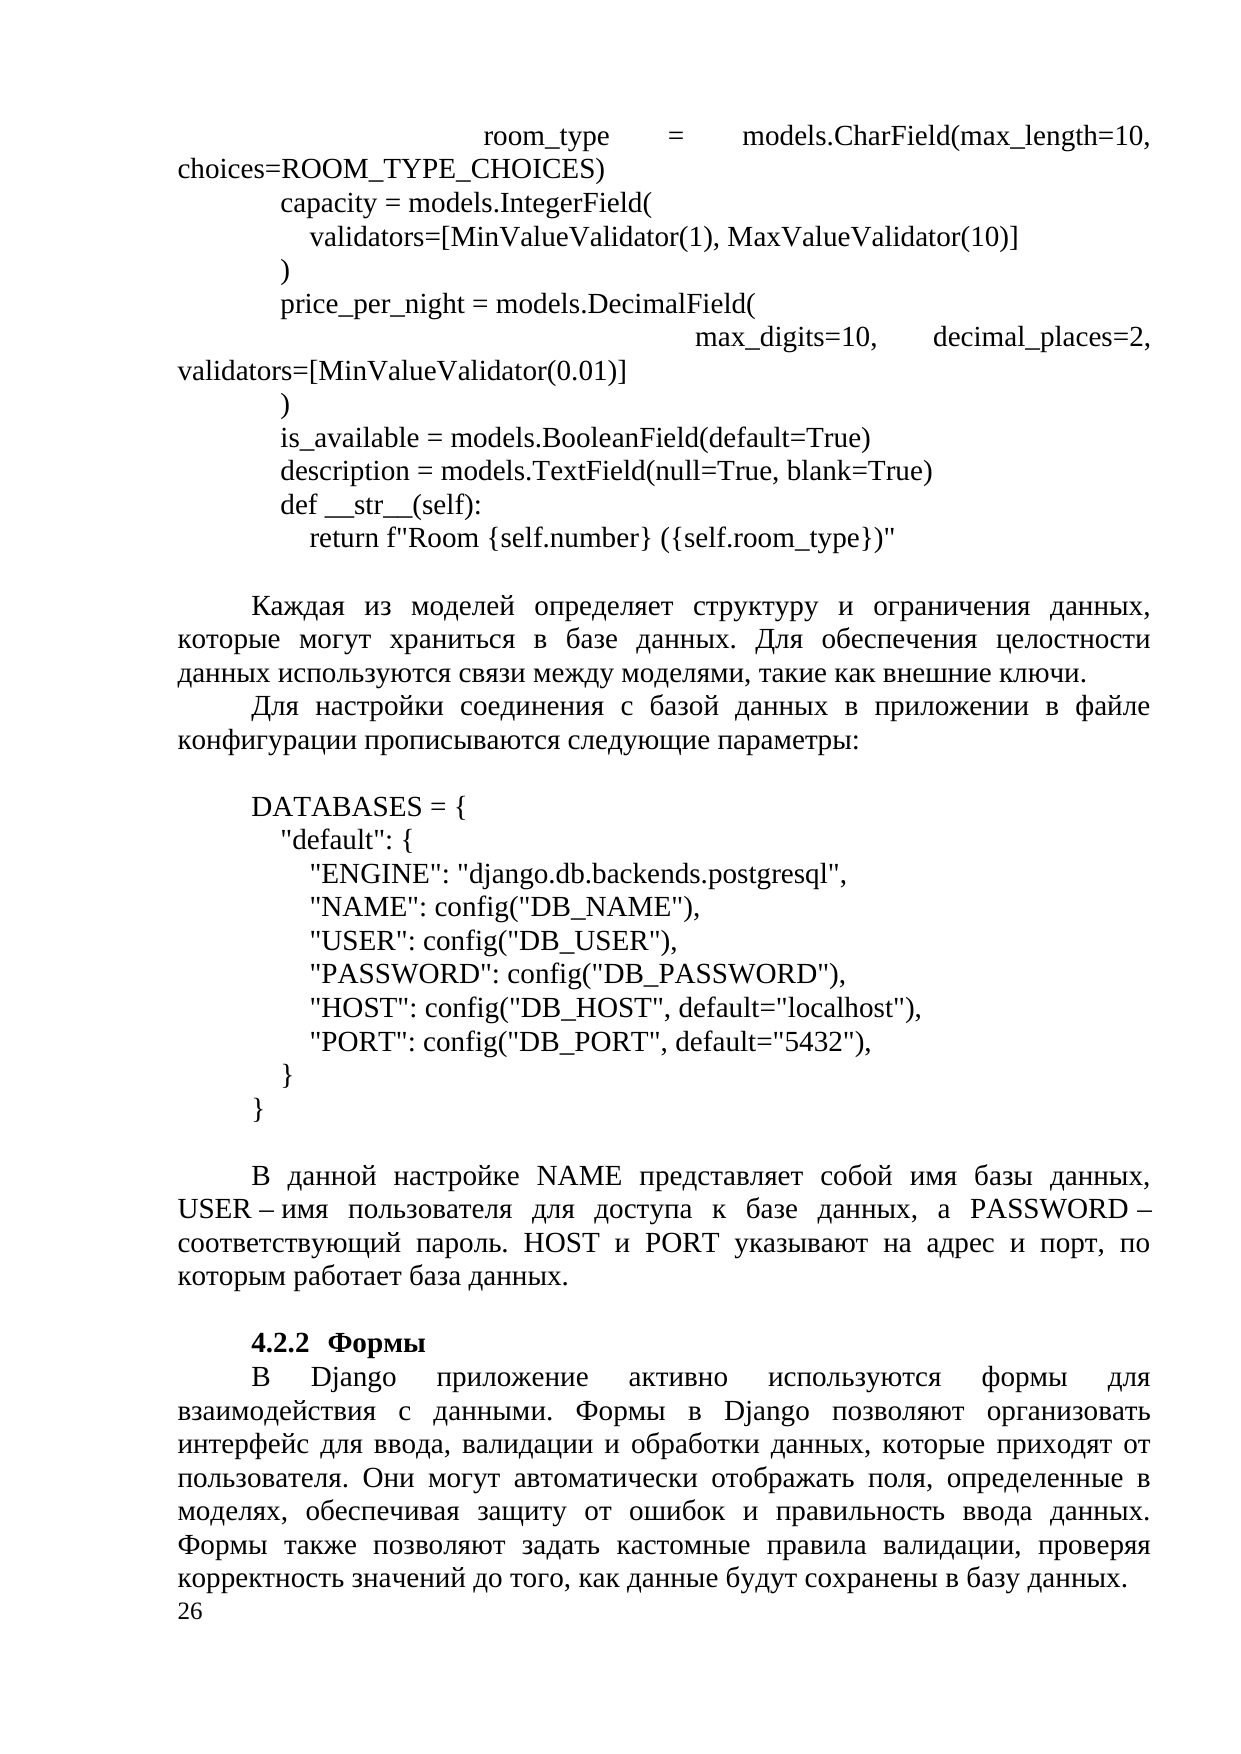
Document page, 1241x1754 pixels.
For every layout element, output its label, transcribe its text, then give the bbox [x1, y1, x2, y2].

text description = models.TextField(null=True, blank=True) [177, 453, 1152, 487]
text capacity = models.IntegerField( [177, 185, 1152, 219]
text price_per_night = models.DecimalField( [177, 286, 1152, 319]
text DATABASES = { [177, 789, 1152, 822]
text ) [177, 386, 1152, 420]
text is_available = models.BooleanField(default=True) [177, 420, 1152, 453]
text "USER": config("DB_USER"), [177, 923, 1152, 957]
text Каждая из моделей определяет структуру и ограничения данных, которые могут храниться в базе данных. Для обеспечения целостности данных используются связи между моделями, такие как внешние ключи. [177, 588, 1152, 688]
text ) [177, 252, 1152, 286]
text "default": { [177, 822, 1152, 856]
text В Django приложение активно используются формы для взаимодействия с данными. Формы в Django позволяют организовать интерфейс для ввода, валидации и обработки данных, которые приходят от пользователя. Они могут автоматически отображать поля, определенные в моделях, обеспечивая защиту от ошибок и правильность ввода данных. Формы также позволяют задать кастомные правила валидации, проверяя корректность значений до того, как данные будут сохранены в базу данных. [177, 1359, 1152, 1594]
text } [177, 1057, 1152, 1091]
text "HOST": config("DB_HOST", default="localhost"), [177, 990, 1152, 1024]
text Для настройки соединения с базой данных в приложении в файле конфигурации прописываются следующие параметры: [177, 688, 1152, 755]
text "ENGINE": "django.db.backends.postgresql", [177, 856, 1152, 889]
text "PORT": config("DB_PORT", default="5432"), [177, 1024, 1152, 1057]
text room_type = models.CharField(max_length=10, choices=ROOM_TYPE_CHOICES) [177, 118, 1152, 185]
text "PASSWORD": config("DB_PASSWORD"), [177, 957, 1152, 990]
text } [177, 1091, 1152, 1124]
text В данной настройке NAME представляет собой имя базы данных, USER – имя пользователя для доступа к базе данных, а PASSWORD –соответствующий пароль. HOST и PORT указывают на адрес и порт, по которым работает база данных. [177, 1158, 1152, 1292]
text return f"Room {self.number} ({self.room_type})" [177, 521, 1152, 554]
text "NAME": config("DB_NAME"), [177, 889, 1152, 923]
text validators=[MinValueValidator(1), MaxValueValidator(10)] [177, 219, 1152, 252]
text max_digits=10, decimal_places=2, validators=[MinValueValidator(0.01)] [177, 319, 1152, 386]
text def __str__(self): [177, 487, 1152, 521]
subtitle Формы [177, 1326, 1152, 1359]
